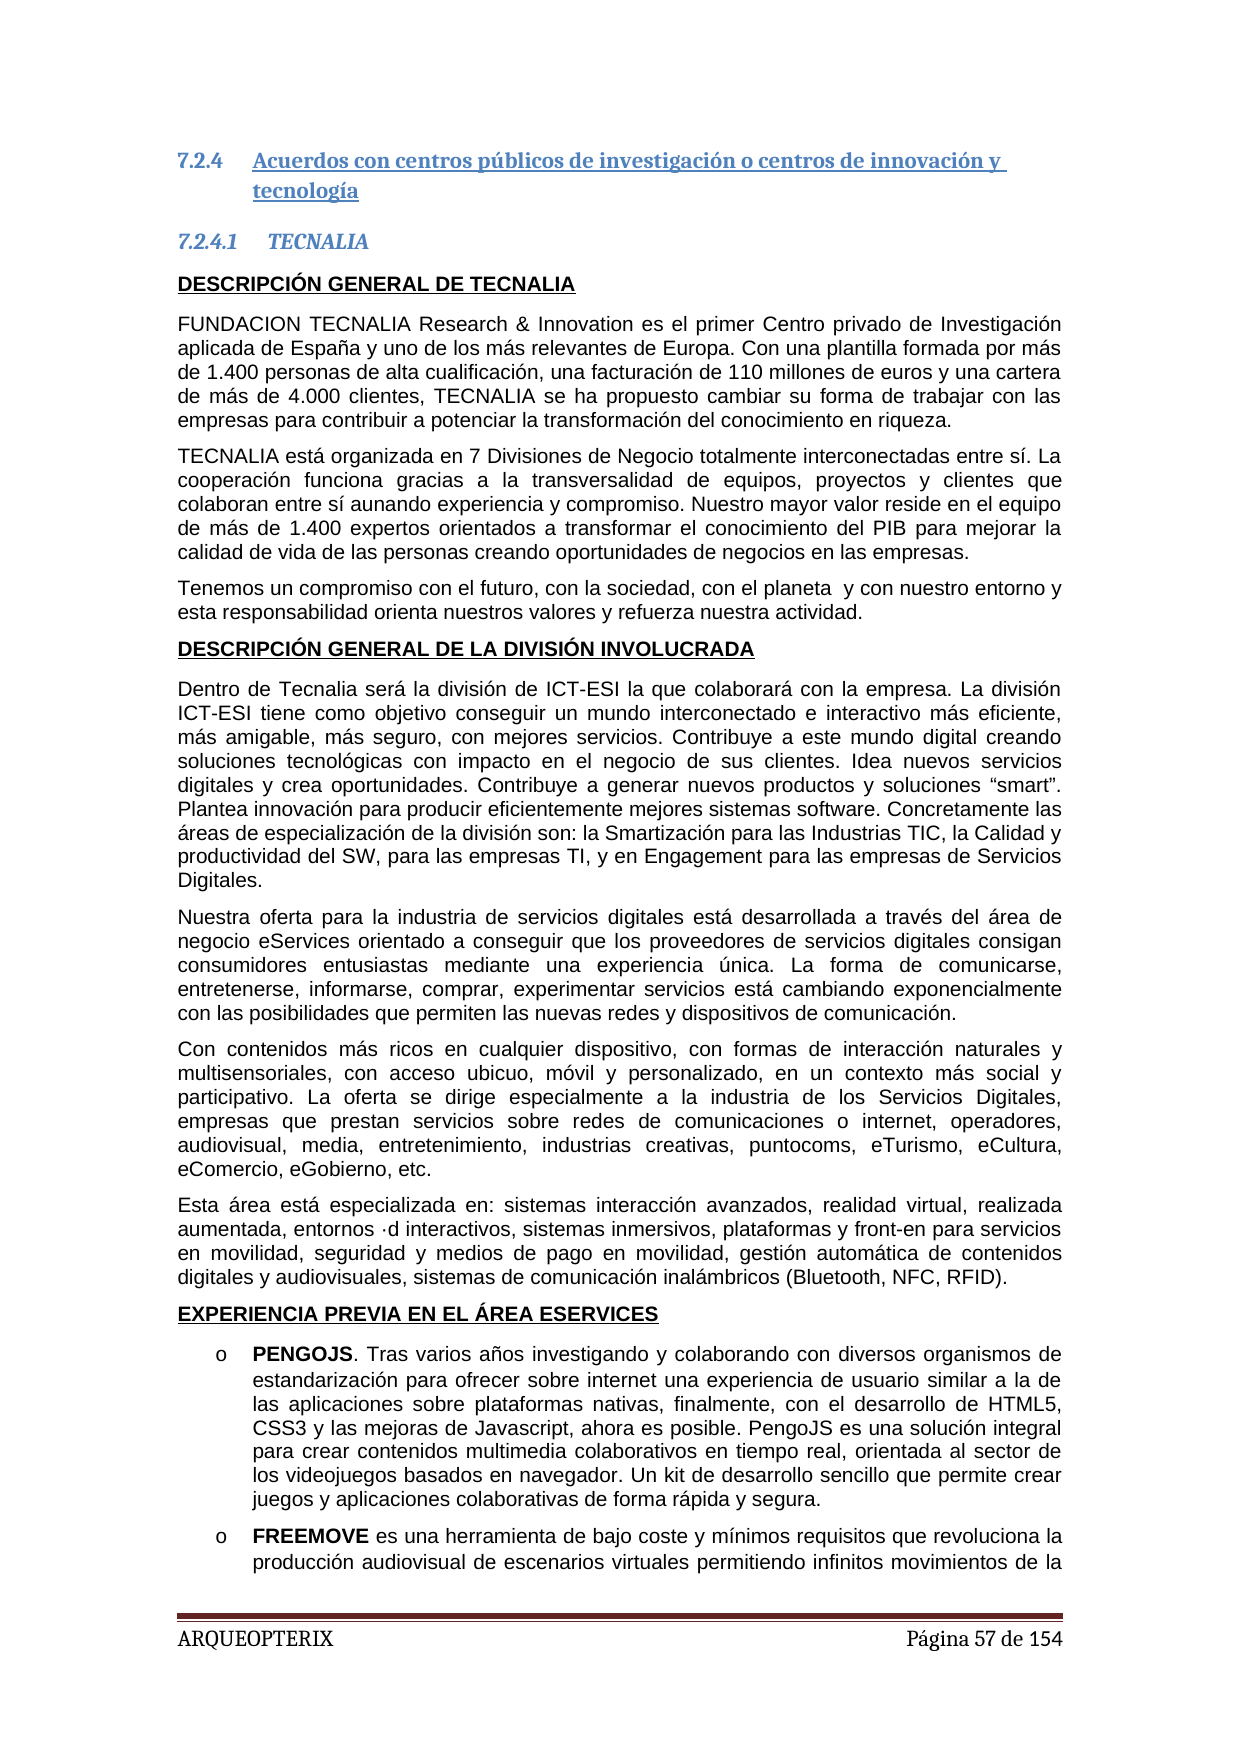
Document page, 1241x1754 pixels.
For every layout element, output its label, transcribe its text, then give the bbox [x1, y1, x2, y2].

text Tenemos un compromiso con el futuro, con la sociedad, con el planeta y con nuestro entorno y esta responsabilidad orienta nuestros valores y refuerza nuestra actividad. [177, 576, 1063, 624]
text DESCRIPCIÓN GENERAL DE TECNALIA [177, 272, 1063, 296]
text Esta área está especializada en: sistemas interacción avanzados, realidad virtual, realizada aumentada, entornos ·d interactivos, sistemas inmersivos, plataformas y front-en para servicios en movilidad, seguridad y medios de pago en movilidad, gestión automática de contenidos digitales y audiovisuales, sistemas de comunicación inalámbricos (Bluetooth, NFC, RFID). [177, 1193, 1063, 1289]
text EXPERIENCIA PREVIA EN EL ÁREA ESERVICES [177, 1302, 1063, 1326]
text Dentro de Tecnalia será la división de ICT-ESI la que colaborará con la empresa. La división ICT-ESI tiene como objetivo conseguir un mundo interconectado e interactivo más eficiente, más amigable, más seguro, con mejores servicios. Contribuye a este mundo digital creando soluciones tecnológicas con impacto en el negocio de sus clientes. Idea nuevos servicios digitales y crea oportunidades. Contribuye a generar nuevos productos y soluciones “smart”. Plantea innovación para producir eficientemente mejores sistemas software. Concretamente las áreas de especialización de la división son: la Smartización para las Industrias TIC, la Calidad y productividad del SW, para las empresas TI, y en Engagement para las empresas de Servicios Digitales. [177, 677, 1063, 892]
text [215, 1524, 1063, 1573]
text FUNDACION TECNALIA Research & Innovation es el primer Centro privado de Investigación aplicada de España y uno de los más relevantes de Europa. Con una plantilla formada por más de 1.400 personas de alta cualificación, una facturación de 110 millones de euros y una cartera de más de 4.000 clientes, TECNALIA se ha propuesto cambiar su forma de trabajar con las empresas para contribuir a potenciar la transformación del conocimiento en riqueza. [177, 312, 1063, 431]
text TECNALIA está organizada en 7 Divisiones de Negocio totalmente interconectadas entre sí. La cooperación funciona gracias a la transversalidad de equipos, proyectos y clientes que colaboran entre sí aunando experiencia y compromiso. Nuestro mayor valor reside en el equipo de más de 1.400 expertos orientados a transformar el conocimiento del PIB para mejorar la calidad de vida de las personas creando oportunidades de negocios en las empresas. [177, 444, 1063, 564]
text Nuestra oferta para la industria de servicios digitales está desarrollada a través del área de negocio eServices orientado a conseguir que los proveedores de servicios digitales consigan consumidores entusiastas mediante una experiencia única. La forma de comunicarse, entretenerse, informarse, comprar, experimentar servicios está cambiando exponencialmente con las posibilidades que permiten las nuevas redes y dispositivos de comunicación. [177, 905, 1063, 1024]
subtitle TECNALIA [177, 229, 1063, 255]
text PENGOJS. Tras varios años investigando y colaborando con diversos organismos de estandarización para ofrecer sobre internet una experiencia de usuario similar a la de las aplicaciones sobre plataformas nativas, finalmente, con el desarrollo de HTML5, CSS3 y las mejoras de Javascript, ahora es posible. PengoJS es una solución integral para crear contenidos multimedia colaborativos en tiempo real, orientada al sector de los videojuegos basados en navegador. Un kit de desarrollo sencillo que permite crear juegos y aplicaciones colaborativas de forma rápida y segura. [215, 1342, 1063, 1511]
text DESCRIPCIÓN GENERAL DE LA DIVISIÓN INVOLUCRADA [177, 637, 1063, 661]
text Con contenidos más ricos en cualquier dispositivo, con formas de interacción naturales y multisensoriales, con acceso ubicuo, móvil y personalizado, en un contexto más social y participativo. La oferta se dirige especialmente a la industria de los Servicios Digitales, empresas que prestan servicios sobre redes de comunicaciones o internet, operadores, audiovisual, media, entretenimiento, industrias creativas, puntocoms, eTurismo, eCultura, eComercio, eGobierno, etc. [177, 1037, 1063, 1181]
subtitle Acuerdos con centros públicos de investigación o centros de innovación y tecnología [177, 148, 1063, 204]
